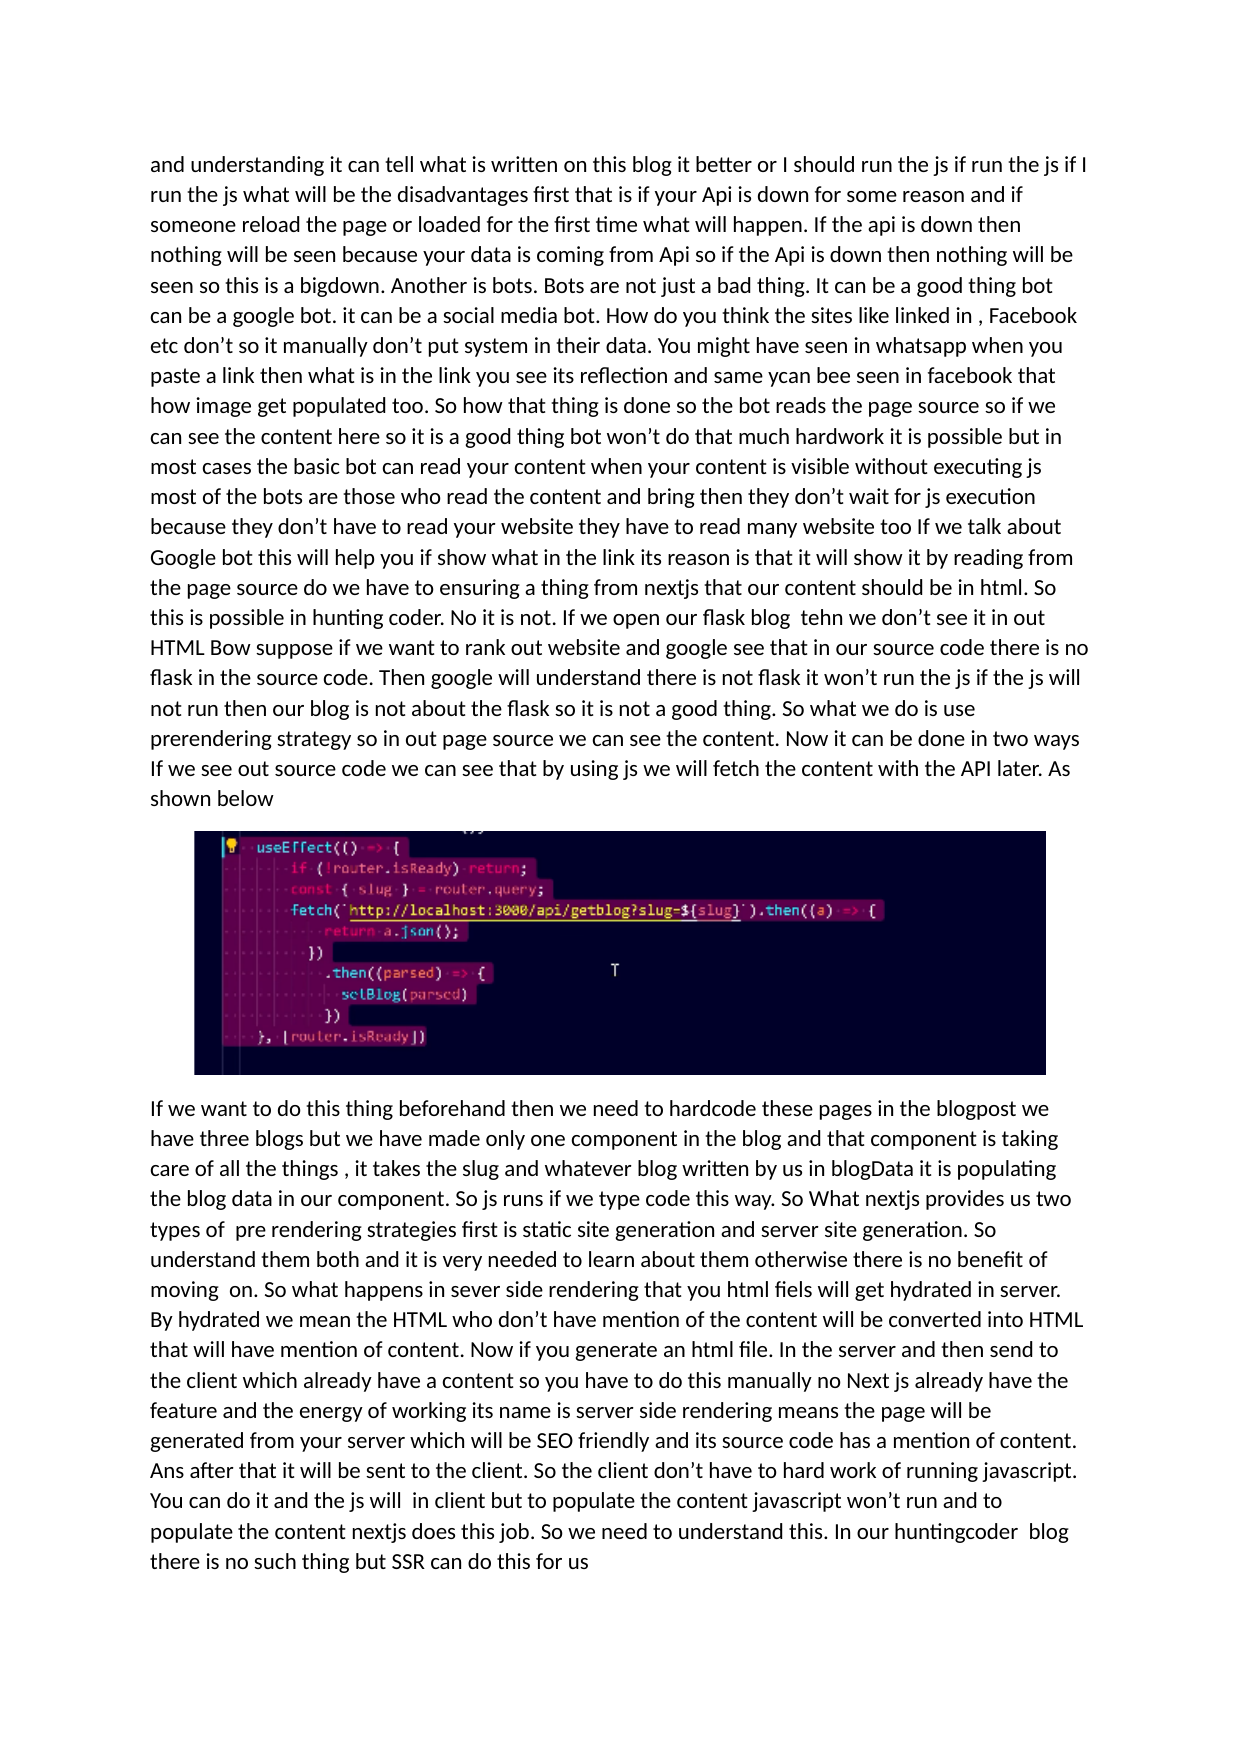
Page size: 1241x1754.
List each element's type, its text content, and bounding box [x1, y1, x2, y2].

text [150, 150, 1090, 812]
text If we want to do this thing beforehand then we need to hardcode these pages in the blogpost we have three blogs but we have made only one component in the blog and that component is taking care of all the things , it takes the slug and whatever blog written by us in blogData it is populating the blog data in our component. So js runs if we type code this way. So What nextjs provides us two types of pre rendering strategies first is static site generation and server site generation. So understand them both and it is very needed to learn about them otherwise there is no benefit of moving on. So what happens in sever side rendering that you html fiels will get hydrated in server. By hydrated we mean the HTML who don’t have mention of the content will be converted into HTML that will have mention of content. Now if you generate an html file. In the server and then send to the client which already have a content so you have to do this manually no Next js already have the feature and the energy of working its name is server side rendering means the page will be generated from your server which will be SEO friendly and its source code has a mention of content. Ans after that it will be sent to the client. So the client don’t have to hard work of running javascript. You can do it and the js will in client but to populate the content javascript won’t run and to populate the content nextjs does this job. So we need to understand this. In our huntingcoder blog there is no such thing but SSR can do this for us [150, 1094, 1090, 1575]
picture [194, 831, 1046, 1075]
